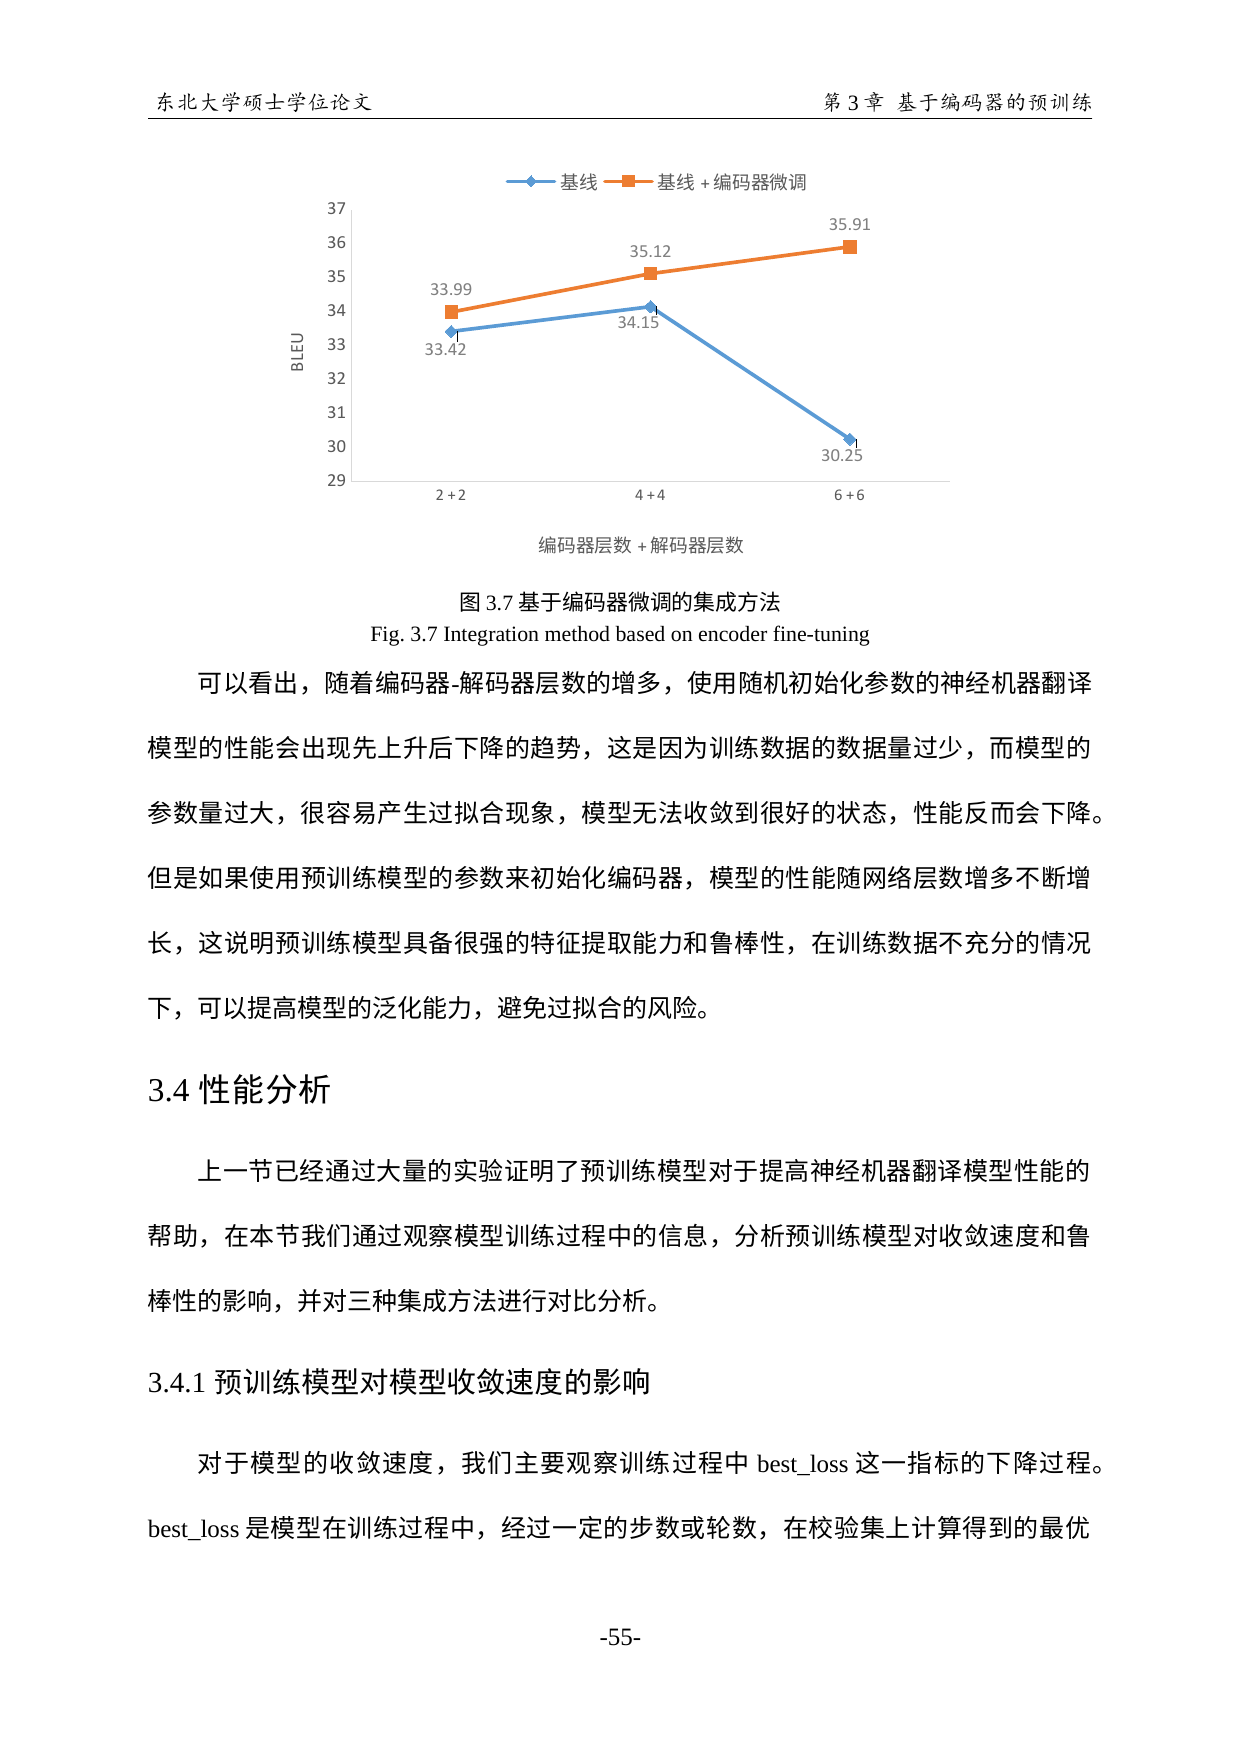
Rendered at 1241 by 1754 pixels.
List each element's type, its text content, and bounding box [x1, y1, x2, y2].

text 上一节已经通过大量的实验证明了预训练模型对于提高神经机器翻译模型性能的帮助，在本节我们通过观察模型训练过程中的信息，分析预训练模型对收敛速度和鲁棒性的影响，并对三种集成方法进行对比分析。 [148, 1137, 1092, 1332]
text Fig. 3.7 Integration method based on encoder fine-tuning [148, 617, 1092, 649]
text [148, 1429, 1092, 1559]
text 图3.7 基于编码器微调的集成方法 [148, 584, 1092, 617]
text 3.4 性能分析 [148, 1056, 1092, 1121]
text 3.4.1 预训练模型对模型收敛速度的影响 [148, 1348, 1092, 1413]
text 可以看出，随着编码器-解码器层数的增多，使用随机初始化参数的神经机器翻译模型的性能会出现先上升后下降的趋势，这是因为训练数据的数据量过少，而模型的参数量过大，很容易产生过拟合现象，模型无法收敛到很好的状态，性能反而会下降。但是如果使用预训练模型的参数来初始化编码器，模型的性能随网络层数增多不断增长，这说明预训练模型具备很强的特征提取能力和鲁棒性，在训练数据不充分的情况下，可以提高模型的泛化能力，避免过拟合的风险。 [148, 649, 1092, 1039]
